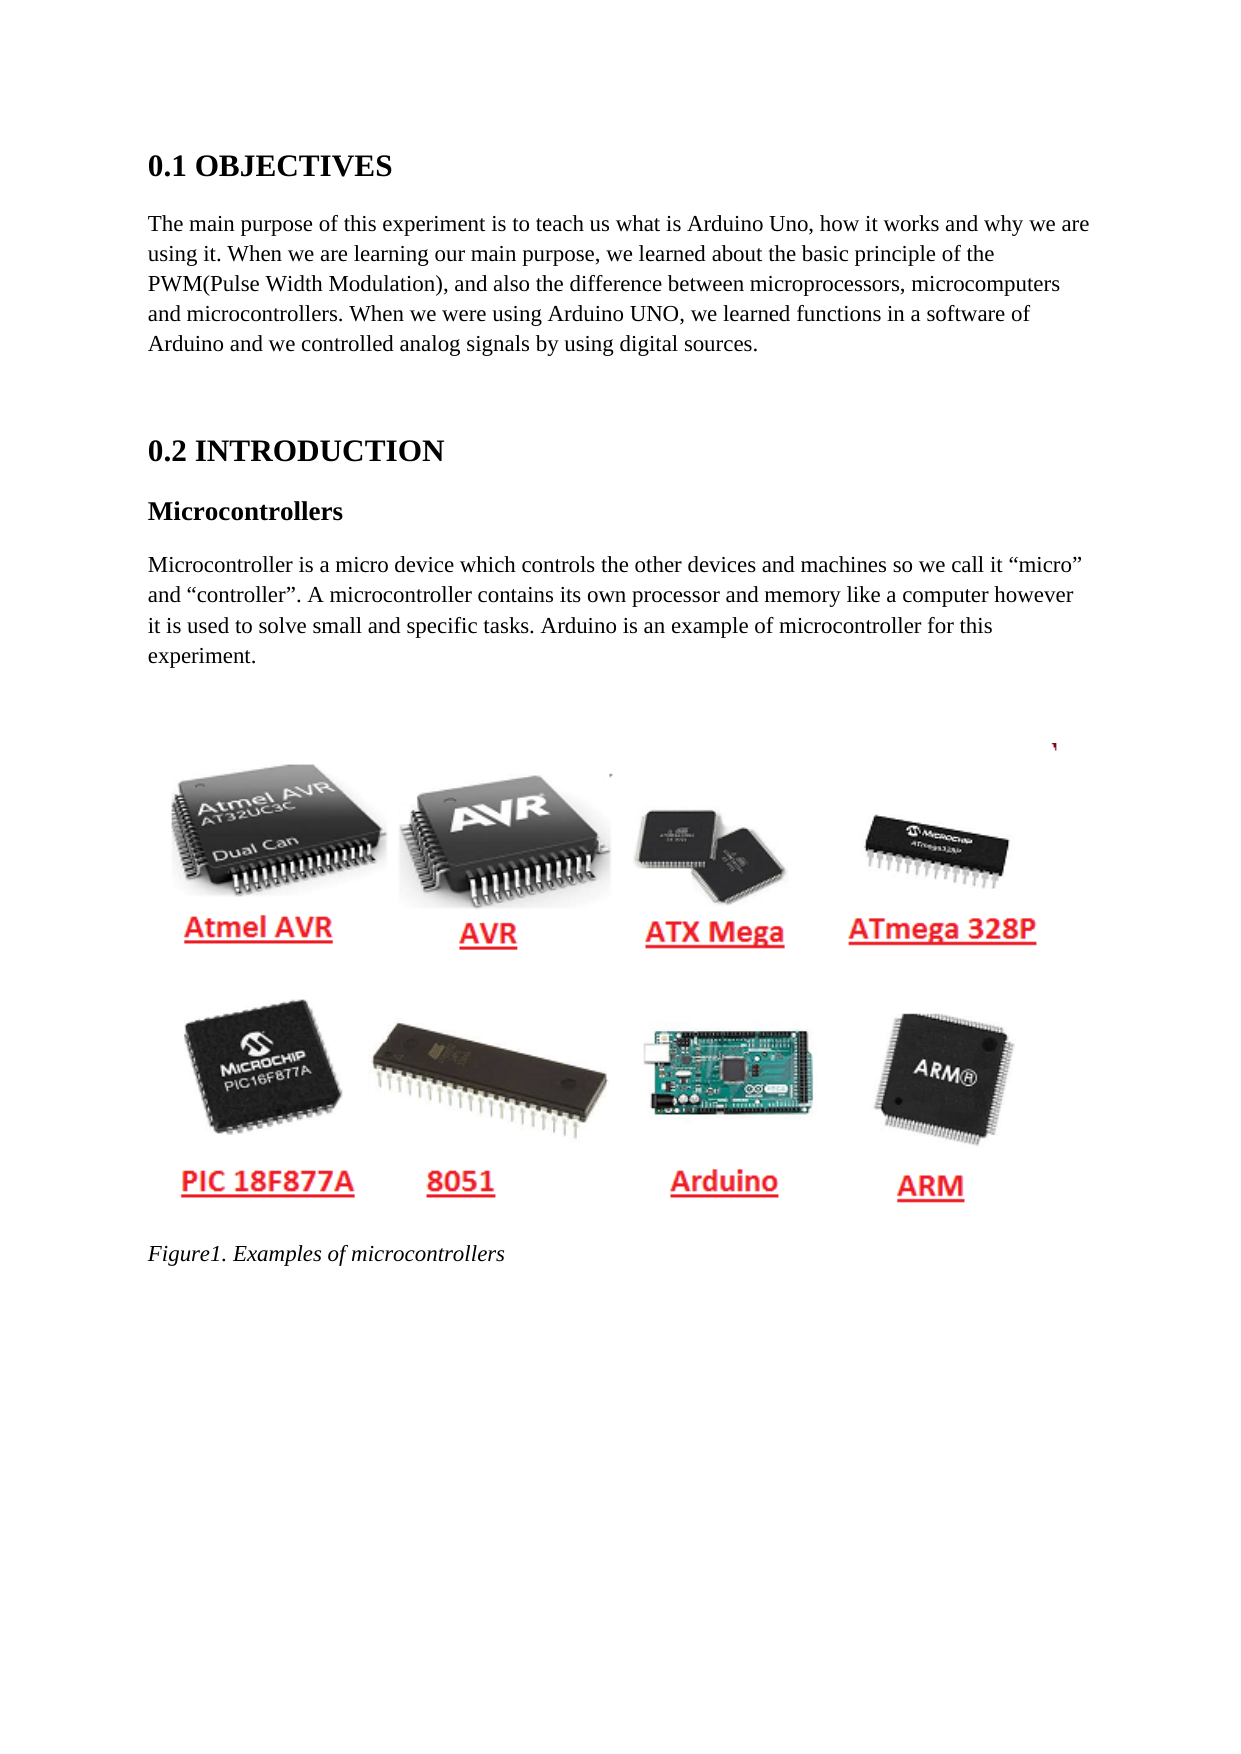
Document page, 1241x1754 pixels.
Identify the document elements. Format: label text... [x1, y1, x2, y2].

picture [147, 743, 1057, 1215]
text 0.2 INTRODUCTION [148, 433, 1093, 468]
text Microcontroller is a micro device which controls the other devices and machines so we call it “micro” and “controller”. A microcontroller contains its own processor and memory like a computer however it is used to solve small and specific tasks. Arduino is an example of microcontroller for this experiment. [148, 551, 1093, 668]
text Microcontrollers [148, 495, 1093, 526]
text 0.1 OBJECTIVES [148, 148, 1093, 183]
text The main purpose of this experiment is to teach us what is Arduino Uno, how it works and why we are using it. When we are learning our main purpose, we learned about the basic principle of the PWM(Pulse Width Modulation), and also the difference between microprocessors, microcomputers and microcontrollers. When we were using Arduino UNO, we learned functions in a software of Arduino and we controlled analog signals by using digital sources. [148, 210, 1093, 357]
text Figure1. Examples of microcontrollers [148, 1240, 1093, 1266]
